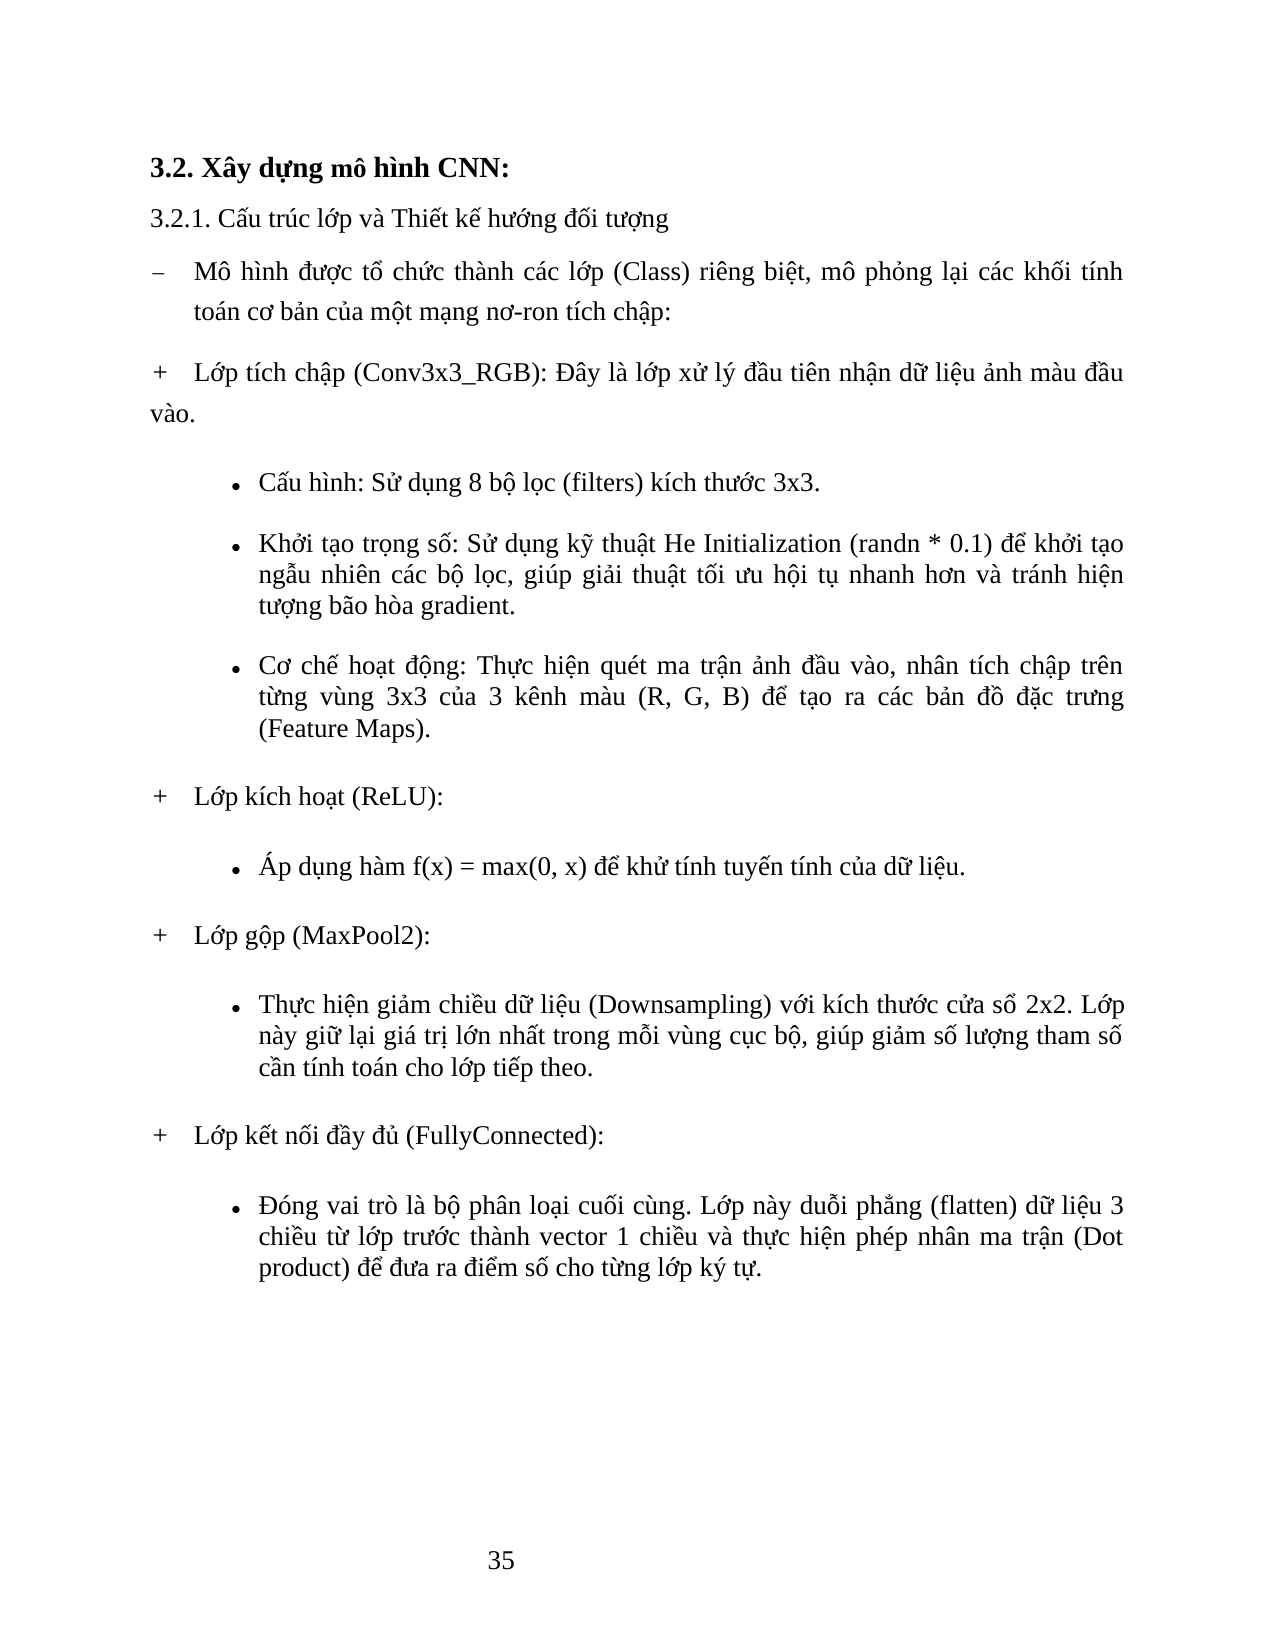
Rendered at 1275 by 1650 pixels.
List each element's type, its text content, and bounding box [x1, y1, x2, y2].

subtitle Xây dựng mô hình CNN: [150, 150, 1125, 183]
list Lớp kích hoạt (ReLU): [150, 780, 1125, 812]
list Lớp gộp (MaxPool2): [150, 919, 1125, 950]
subtitle Cấu trúc lớp và Thiết kế hướng đối tượng [150, 202, 1125, 233]
list Thực hiện giảm chiều dữ liệu (Downsampling) với kích thước cửa sổ 2x2. Lớp này giữ lại giá trị lớn nhất trong mỗi vùng cục bộ, giúp giảm số lượng tham số cần tính toán cho lớp tiếp theo. [231, 988, 1125, 1082]
list Lớp kết nối đầy đủ (FullyConnected): [150, 1119, 1125, 1151]
list Đóng vai trò là bộ phân loại cuối cùng. Lớp này duỗi phẳng (flatten) dữ liệu 3 chiều từ lớp trước thành vector 1 chiều và thực hiện phép nhân ma trận (Dot product) để đưa ra điểm số cho từng lớp ký tự. [231, 1189, 1125, 1282]
list Áp dụng hàm f(x) = max(0, x) để khử tính tuyến tính của dữ liệu. [231, 850, 1125, 881]
list Cơ chế hoạt động: Thực hiện quét ma trận ảnh đầu vào, nhân tích chập trên từng vùng 3x3 của 3 kênh màu (R, G, B) để tạo ra các bản đồ đặc trưng (Feature Maps). [231, 649, 1125, 743]
list Lớp tích chập (Conv3x3_RGB): Đây là lớp xử lý đầu tiên nhận dữ liệu ảnh màu đầu vào. [150, 356, 1125, 428]
list Mô hình được tổ chức thành các lớp (Class) riêng biệt, mô phỏng lại các khối tính toán cơ bản của một mạng nơ-ron tích chập: [150, 255, 1125, 326]
list Khởi tạo trọng số: Sử dụng kỹ thuật He Initialization (randn * 0.1) để khởi tạo ngẫu nhiên các bộ lọc, giúp giải thuật tối ưu hội tụ nhanh hơn và tránh hiện tượng bão hòa gradient. [231, 527, 1125, 620]
list Cấu hình: Sử dụng 8 bộ lọc (filters) kích thước 3x3. [231, 466, 1125, 498]
